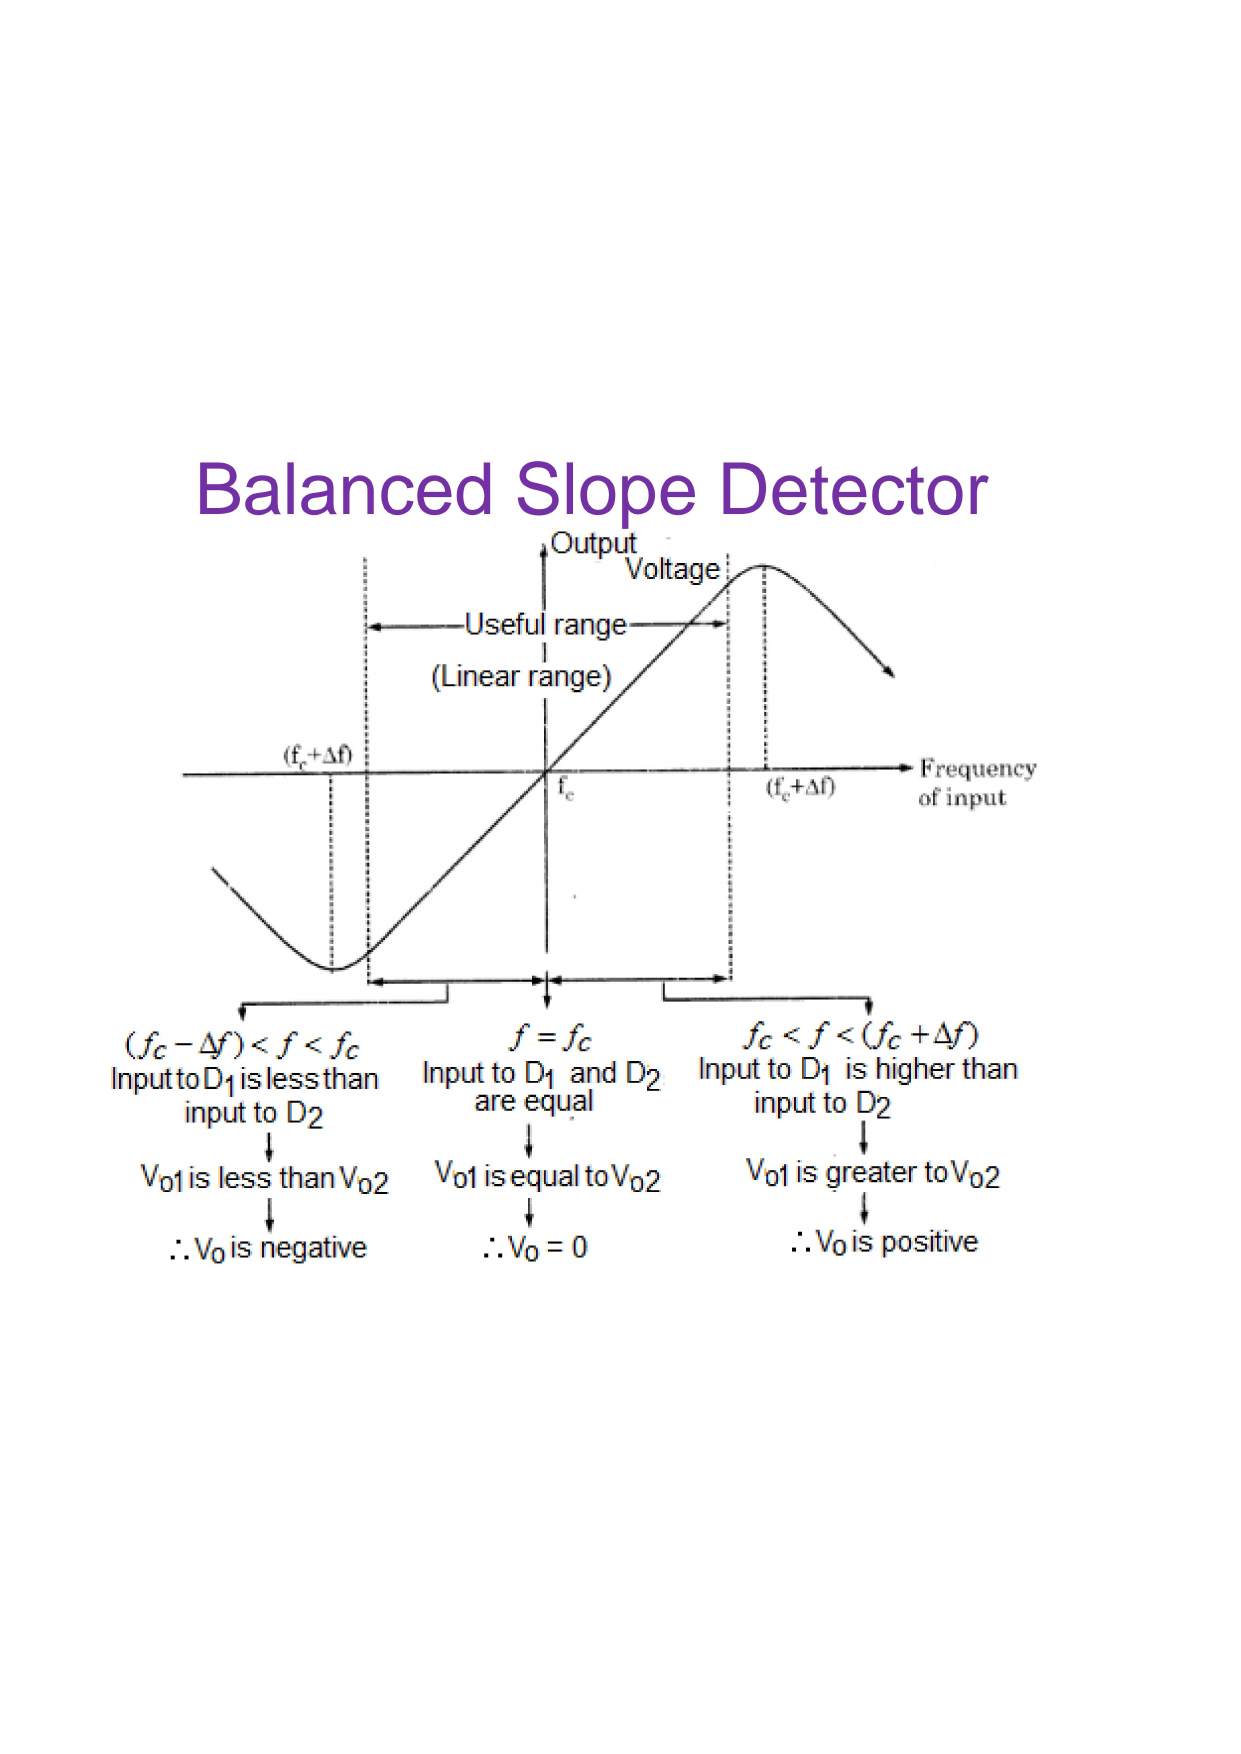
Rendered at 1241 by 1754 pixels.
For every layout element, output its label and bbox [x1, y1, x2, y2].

picture [110, 459, 1038, 1267]
